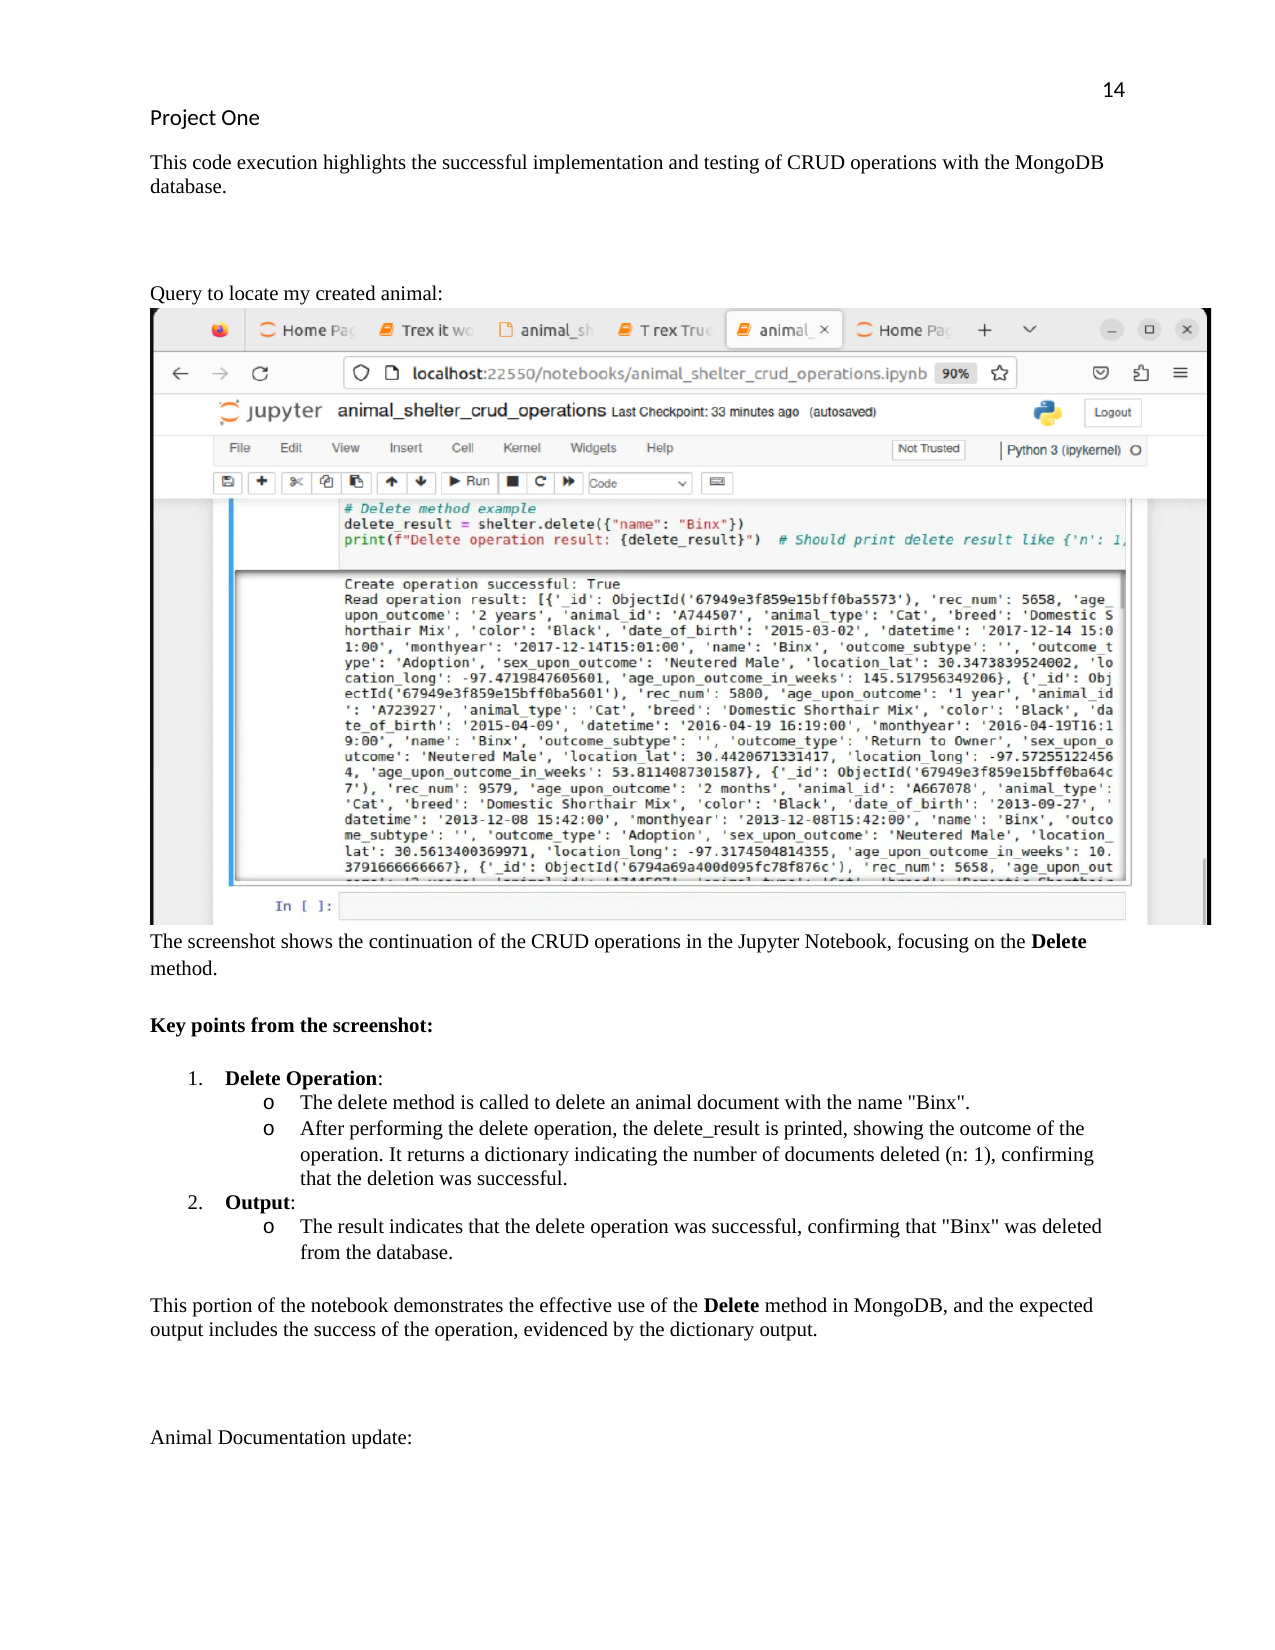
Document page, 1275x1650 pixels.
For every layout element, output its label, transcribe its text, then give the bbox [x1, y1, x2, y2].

list After performing the delete operation, the delete_result is printed, showing the outcome of the operation. It returns a dictionary indicating the number of documents deleted (n: 1), confirming that the deletion was successful. [262, 1116, 1125, 1190]
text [150, 1370, 1125, 1449]
picture [150, 308, 1212, 925]
list Delete Operation: [187, 1066, 1125, 1090]
text Query to locate my created animal: The screenshot shows the continuation of the CRUD operations in the Jupyter Notebook, focusing on the Delete method. [150, 281, 1125, 308]
list The delete method is called to delete an animal document with the name "Binx". [262, 1090, 1125, 1116]
text This portion of the notebook demonstrates the effective use of the Delete method in MongoDB, and the expected output includes the success of the operation, evidenced by the dictionary output. [150, 1293, 1125, 1341]
list Output: [187, 1190, 1125, 1214]
text Query to locate my created animal: The screenshot shows the continuation of the CRUD operations in the Jupyter Notebook, focusing on the Delete method. [150, 925, 1125, 980]
list The result indicates that the delete operation was successful, confirming that "Binx" was deleted from the database. [262, 1214, 1125, 1264]
text This code execution highlights the successful implementation and testing of CRUD operations with the MongoDB database. [150, 150, 1125, 198]
text Key points from the screenshot: [150, 1013, 1125, 1037]
